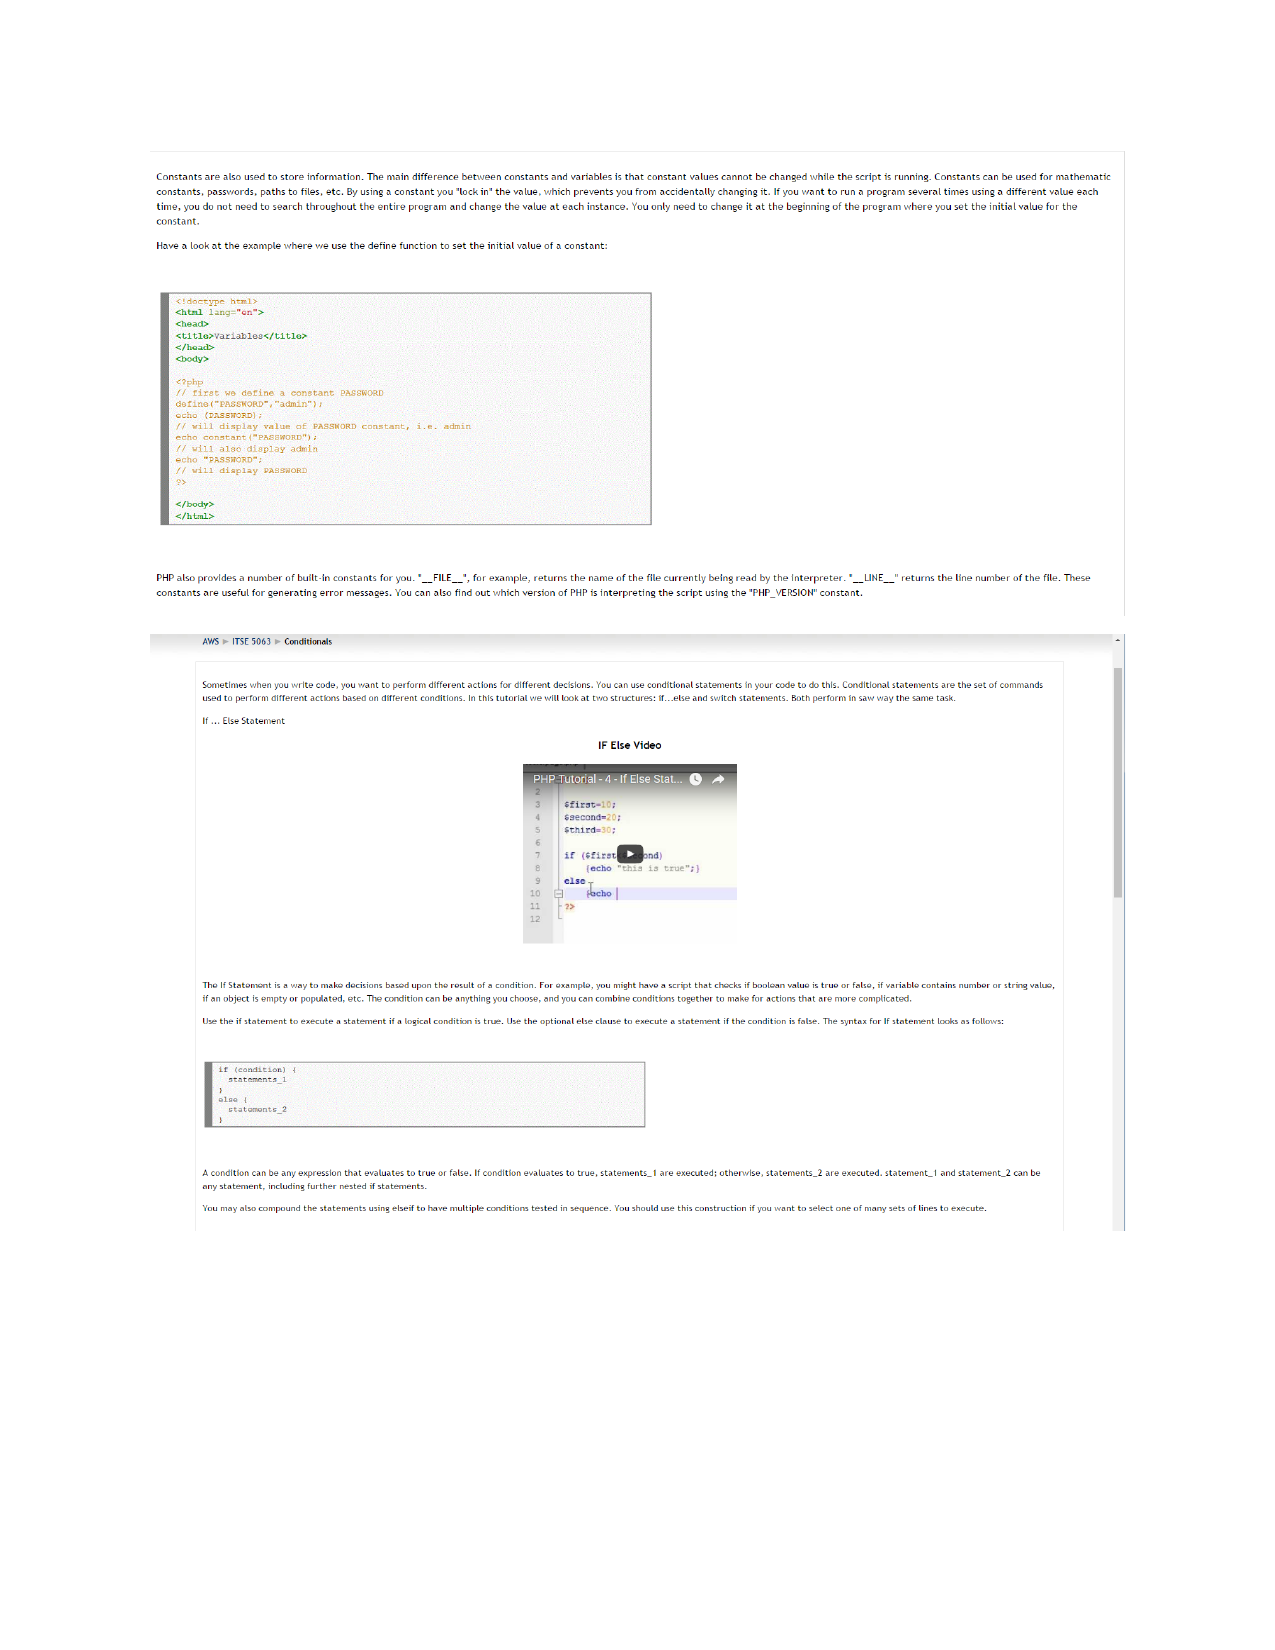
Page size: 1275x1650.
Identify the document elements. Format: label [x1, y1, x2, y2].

picture [150, 150, 1125, 616]
picture [150, 634, 1125, 1231]
